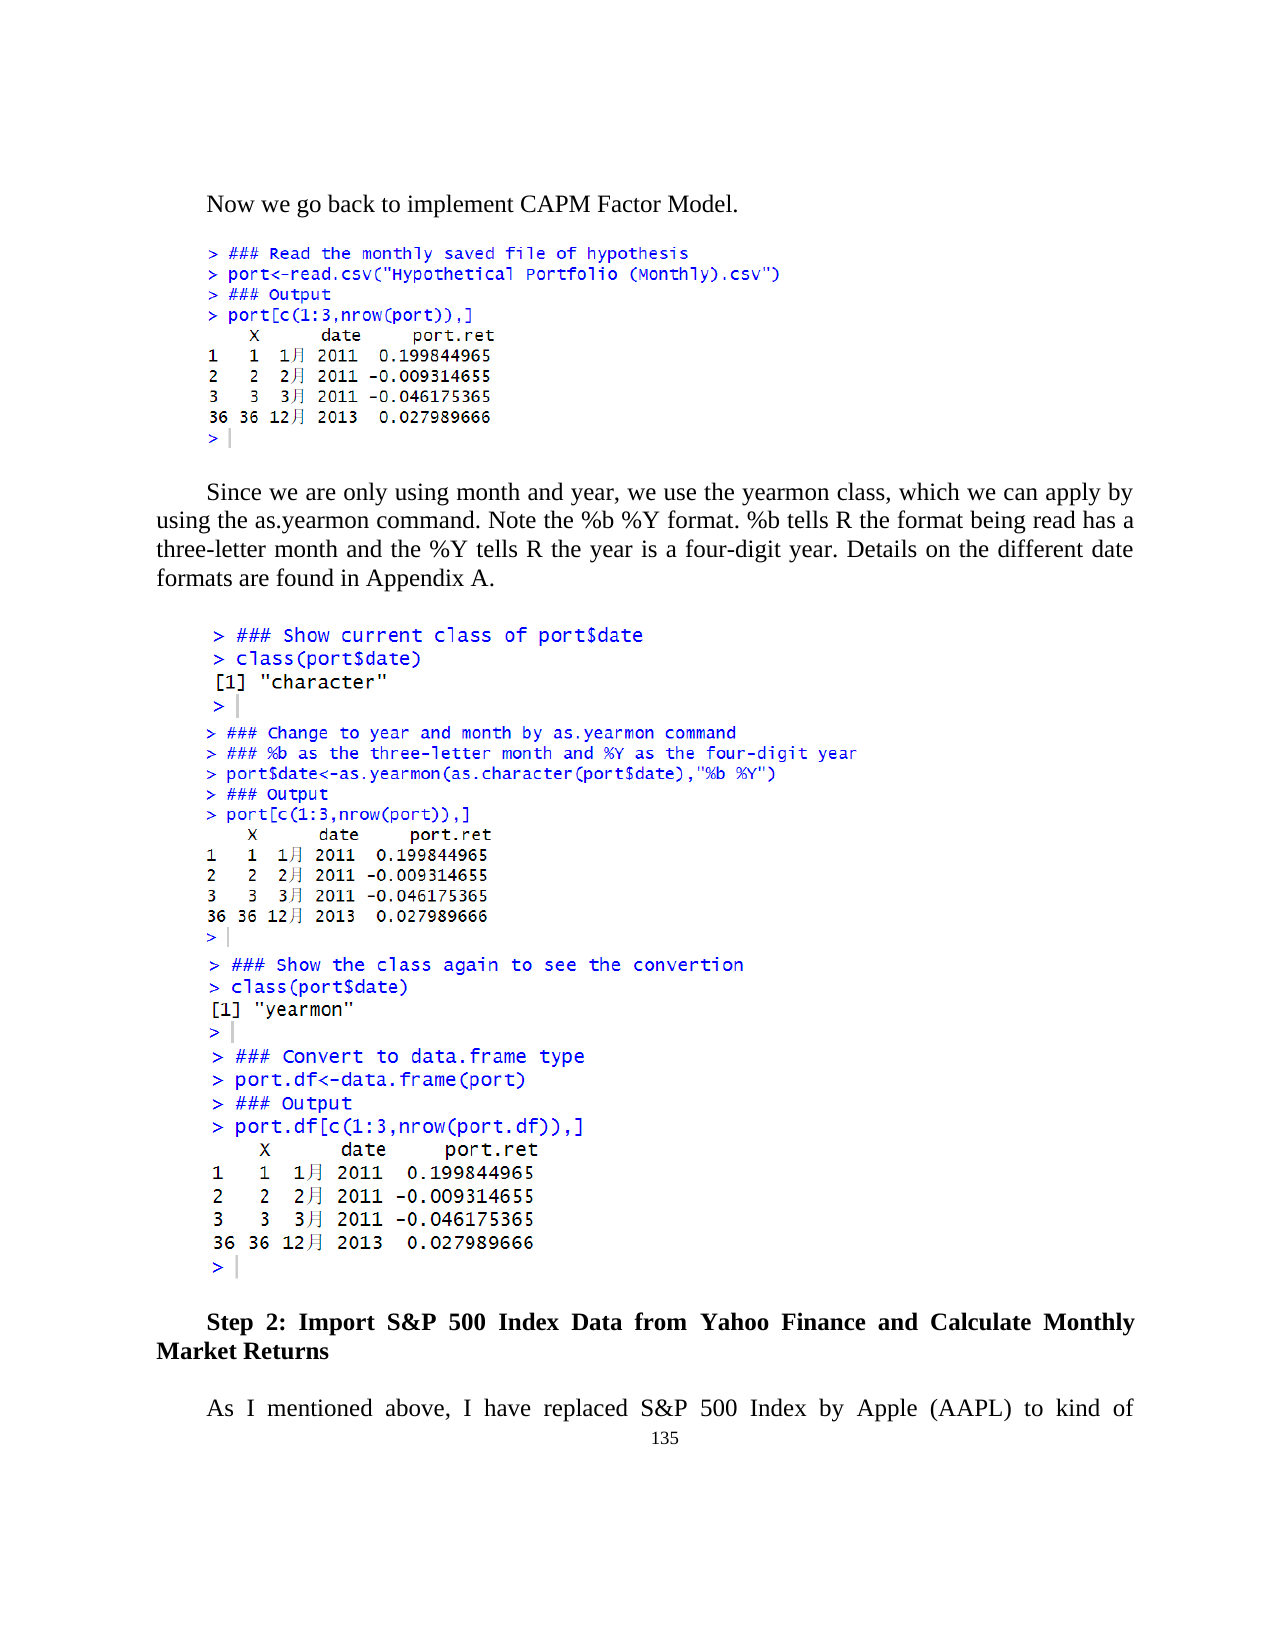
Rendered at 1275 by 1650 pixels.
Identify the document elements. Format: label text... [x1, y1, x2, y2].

text Step 2: Import S&P 500 Index Data from Yahoo Finance and Calculate Monthly Market Returns [156, 1307, 1135, 1365]
text Since we are only using month and year, we use the yearmon class, which we can apply by using the as.yearmon command. Note the %b %Y format. %b tells R the format being read has a three-letter month and the %Y tells R the year is a four-digit year. Details on the different date formats are found in Appendix A. [156, 477, 1135, 592]
picture [206, 620, 857, 1279]
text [156, 1393, 1135, 1422]
picture [206, 247, 781, 448]
text Now we go back to implement CAPM Factor Model. [156, 189, 1135, 218]
